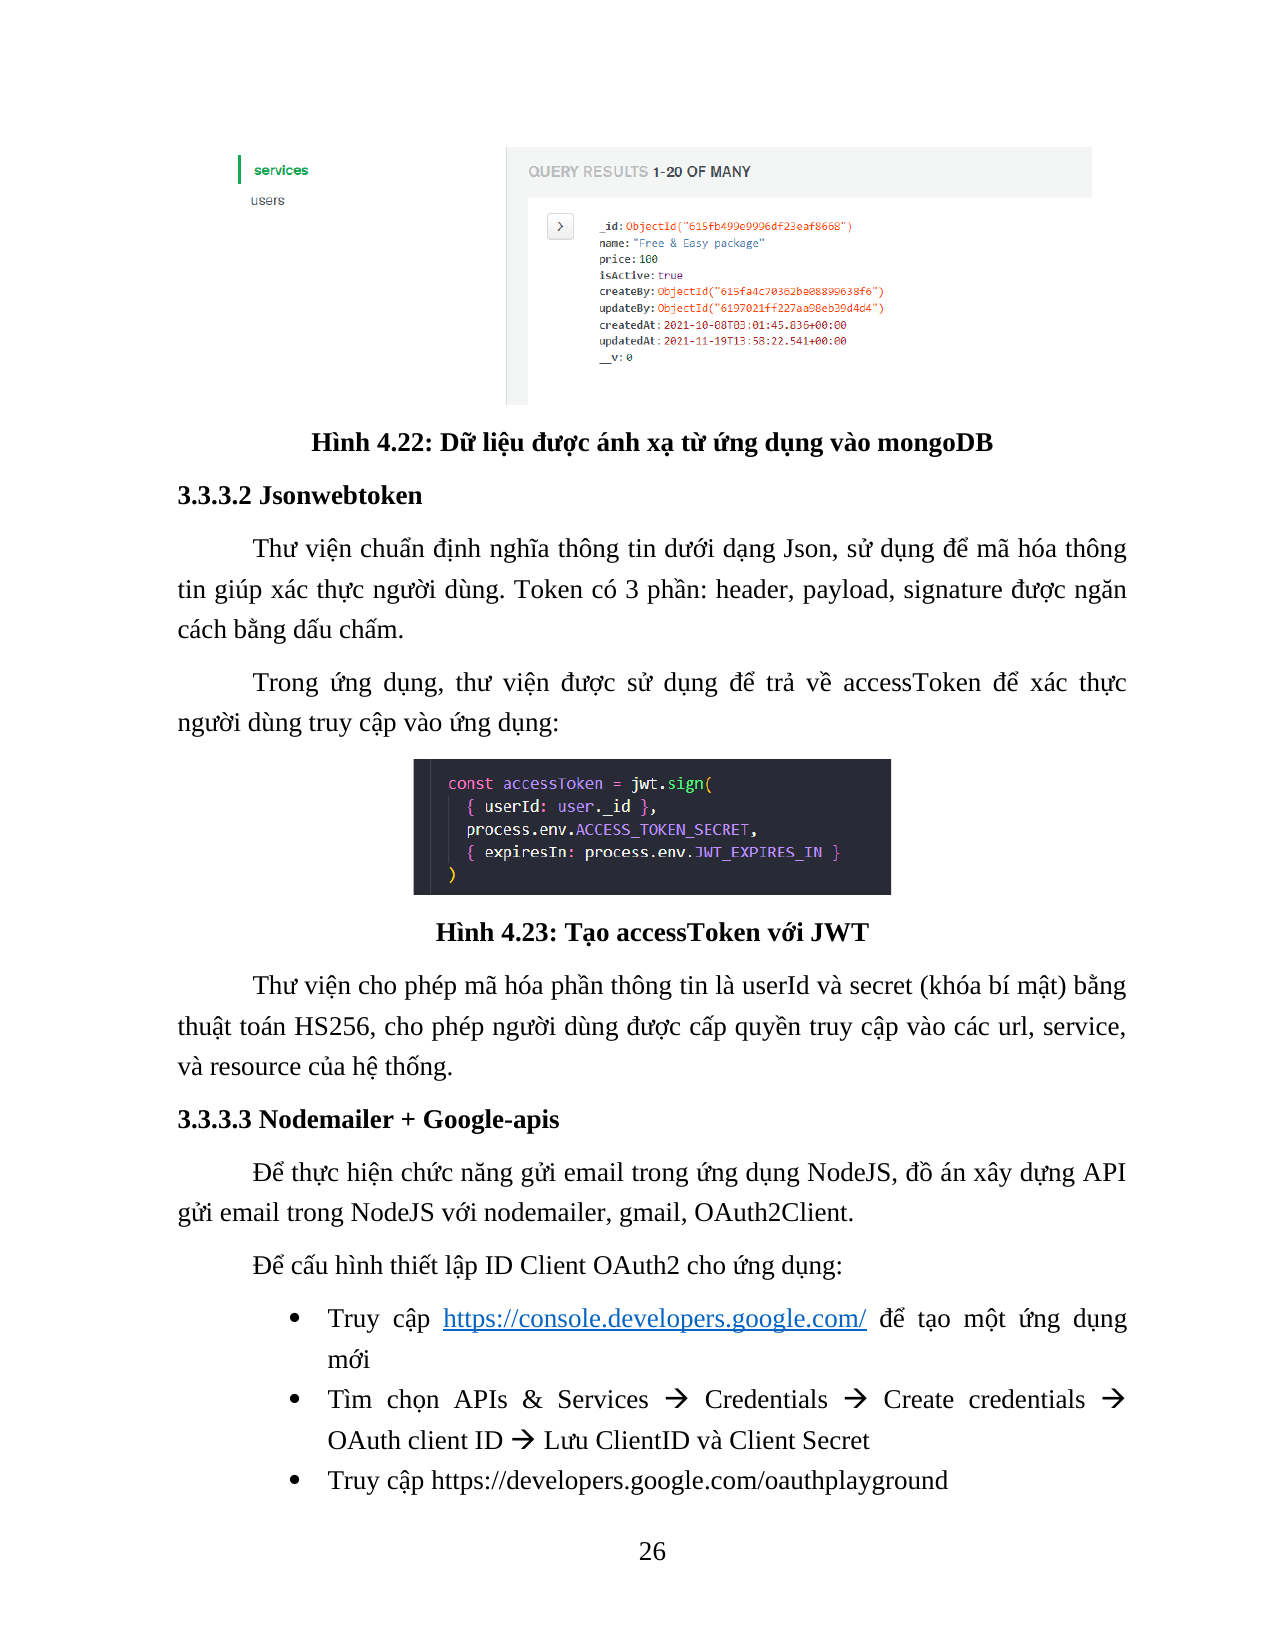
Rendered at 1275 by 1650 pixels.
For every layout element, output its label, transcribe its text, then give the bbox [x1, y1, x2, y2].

list Truy cập https://console.developers.google.com/ để tạo một ứng dụng mới [290, 1302, 1127, 1374]
picture [212, 147, 1093, 405]
text Để cấu hình thiết lập ID Client OAuth2 cho ứng dụng: [177, 1249, 1127, 1281]
text Trong ứng dụng, thư viện được sử dụng để trả về accessToken để xác thực người dùng truy cập vào ứng dụng: [177, 666, 1127, 738]
list Tìm chọn APIs & Services Credentials Create credentials OAuth client ID Lưu ClientID và Client Secret [290, 1383, 1127, 1455]
text Thư viện chuẩn định nghĩa thông tin dưới dạng Json, sử dụng để mã hóa thông tin giúp xác thực người dùng. Token có 3 phần: header, payload, signature được ngăn cách bằng dấu chấm. [177, 532, 1127, 644]
text Thư viện cho phép mã hóa phần thông tin là userId và secret (khóa bí mật) bằng thuật toán HS256, cho phép người dùng được cấp quyền truy cập vào các url, service, và resource của hệ thống. [177, 969, 1127, 1081]
text Hình 4.23: Tạo accessToken với JWT [177, 916, 1127, 948]
list Truy cập https://developers.google.com/oauthplayground [290, 1464, 1127, 1496]
text Hình 4.22: Dữ liệu được ánh xạ từ ứng dụng vào mongoDB [177, 426, 1127, 458]
text Để thực hiện chức năng gửi email trong ứng dụng NodeJS, đồ án xây dựng API gửi email trong NodeJS với nodemailer, gmail, OAuth2Client. [177, 1156, 1127, 1228]
subtitle Jsonwebtoken [177, 479, 1127, 511]
subtitle Nodemailer + Google-apis [177, 1103, 1127, 1134]
picture [413, 759, 892, 895]
